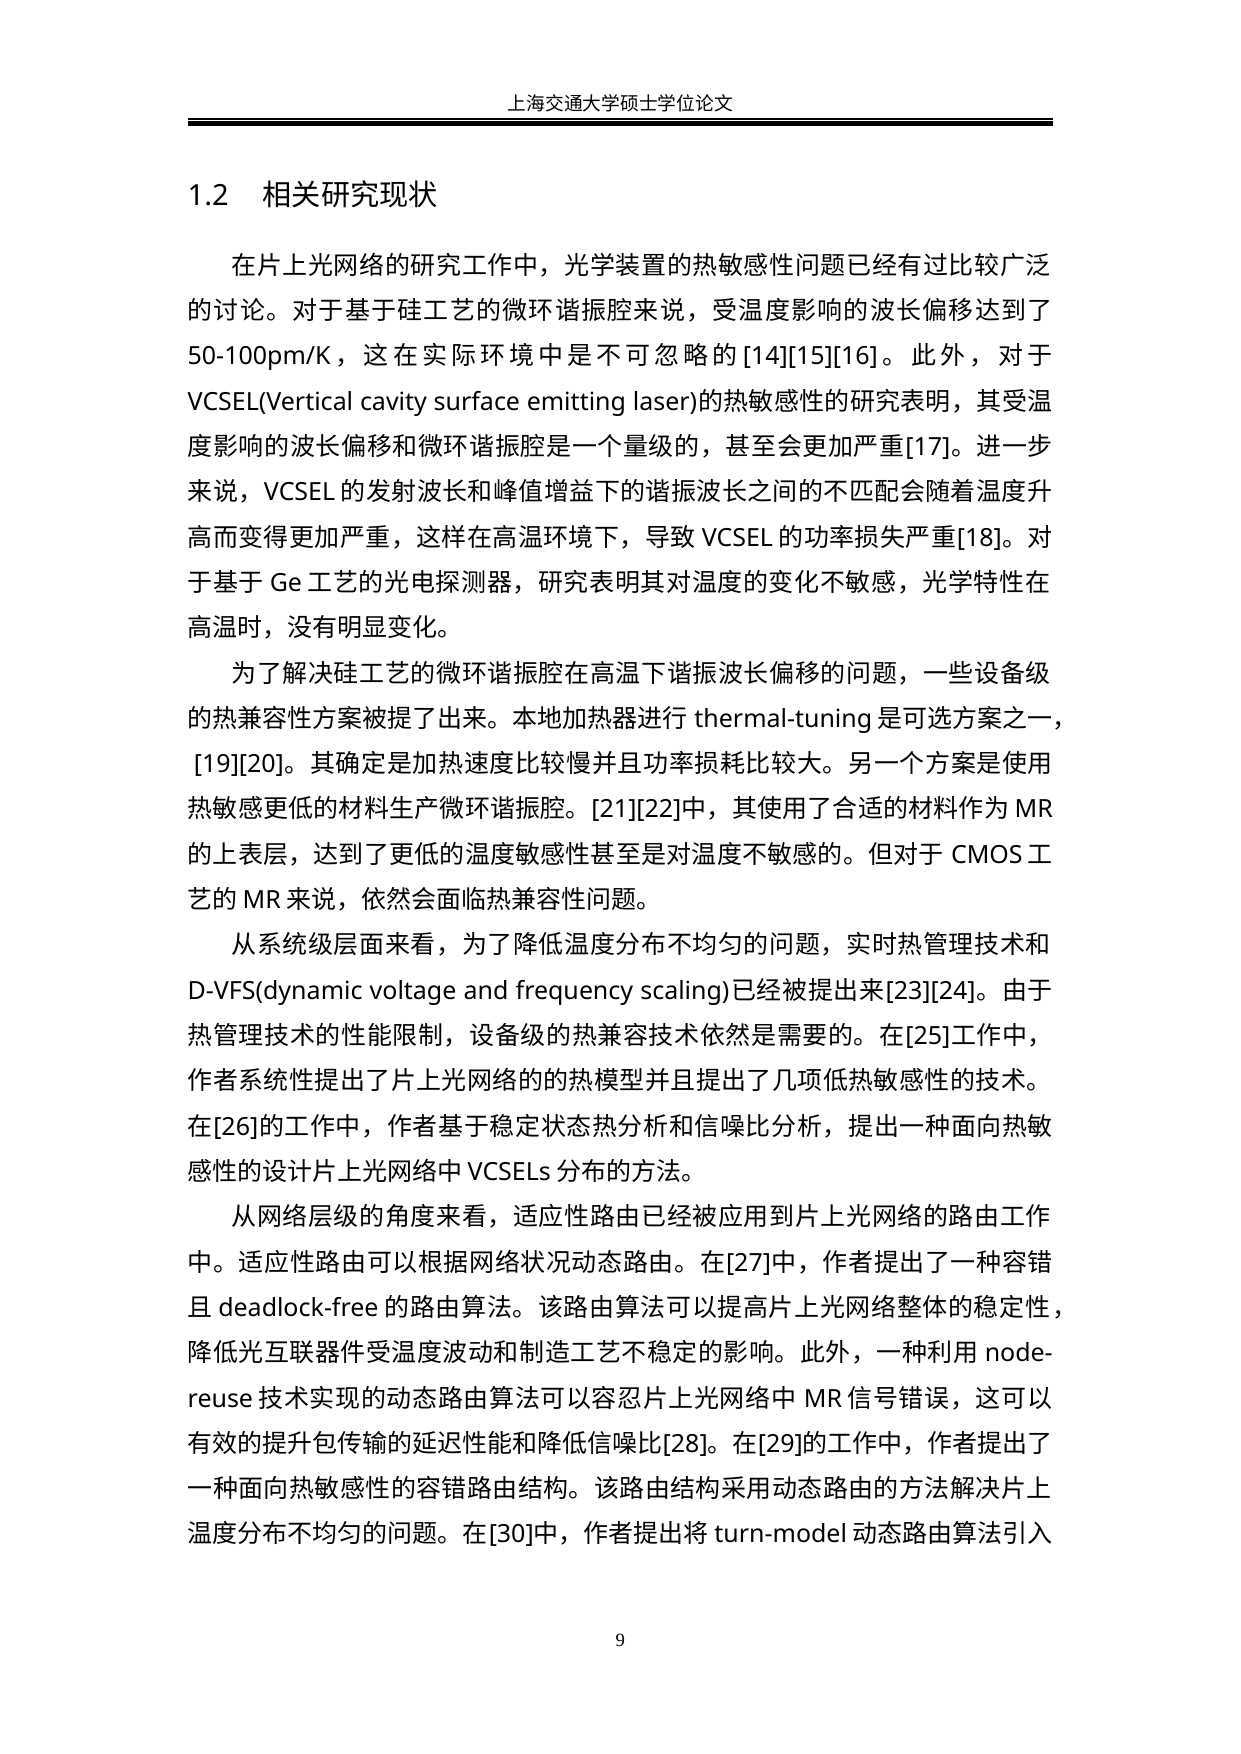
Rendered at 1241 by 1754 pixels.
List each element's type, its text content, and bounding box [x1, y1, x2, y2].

text 在片上光网络的研究工作中，光学装置的热敏感性问题已经有过比较广泛的讨论。对于基于硅工艺的微环谐振腔来说，受温度影响的波长偏移达到了50-100pm/K，这在实际环境中是不可忽略的[14][15][16]。此外，对于VCSEL(Vertical cavity surface emitting laser)的热敏感性的研究表明，其受温度影响的波长偏移和微环谐振腔是一个量级的，甚至会更加严重[17]。进一步来说，VCSEL的发射波长和峰值增益下的谐振波长之间的不匹配会随着温度升高而变得更加严重，这样在高温环境下，导致VCSEL的功率损失严重[18]。对于基于Ge工艺的光电探测器，研究表明其对温度的变化不敏感，光学特性在高温时，没有明显变化。 [187, 245, 1053, 644]
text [187, 1197, 1053, 1550]
text 从系统级层面来看，为了降低温度分布不均匀的问题，实时热管理技术和D-VFS(dynamic voltage and frequency scaling)已经被提出来[23][24]。由于热管理技术的性能限制，设备级的热兼容技术依然是需要的。在[25]工作中，作者系统性提出了片上光网络的的热模型并且提出了几项低热敏感性的技术。在[26]的工作中，作者基于稳定状态热分析和信噪比分析，提出一种面向热敏感性的设计片上光网络中VCSELs分布的方法。 [187, 925, 1053, 1188]
text 为了解决硅工艺的微环谐振腔在高温下谐振波长偏移的问题，一些设备级的热兼容性方案被提了出来。本地加热器进行thermal-tuning是可选方案之一， [19][20]。其确定是加热速度比较慢并且功率损耗比较大。另一个方案是使用热敏感更低的材料生产微环谐振腔。[21][22]中，其使用了合适的材料作为MR的上表层，达到了更低的温度敏感性甚至是对温度不敏感的。但对于CMOS工艺的MR来说，依然会面临热兼容性问题。 [187, 653, 1053, 916]
list 相关研究现状 [187, 172, 1053, 214]
